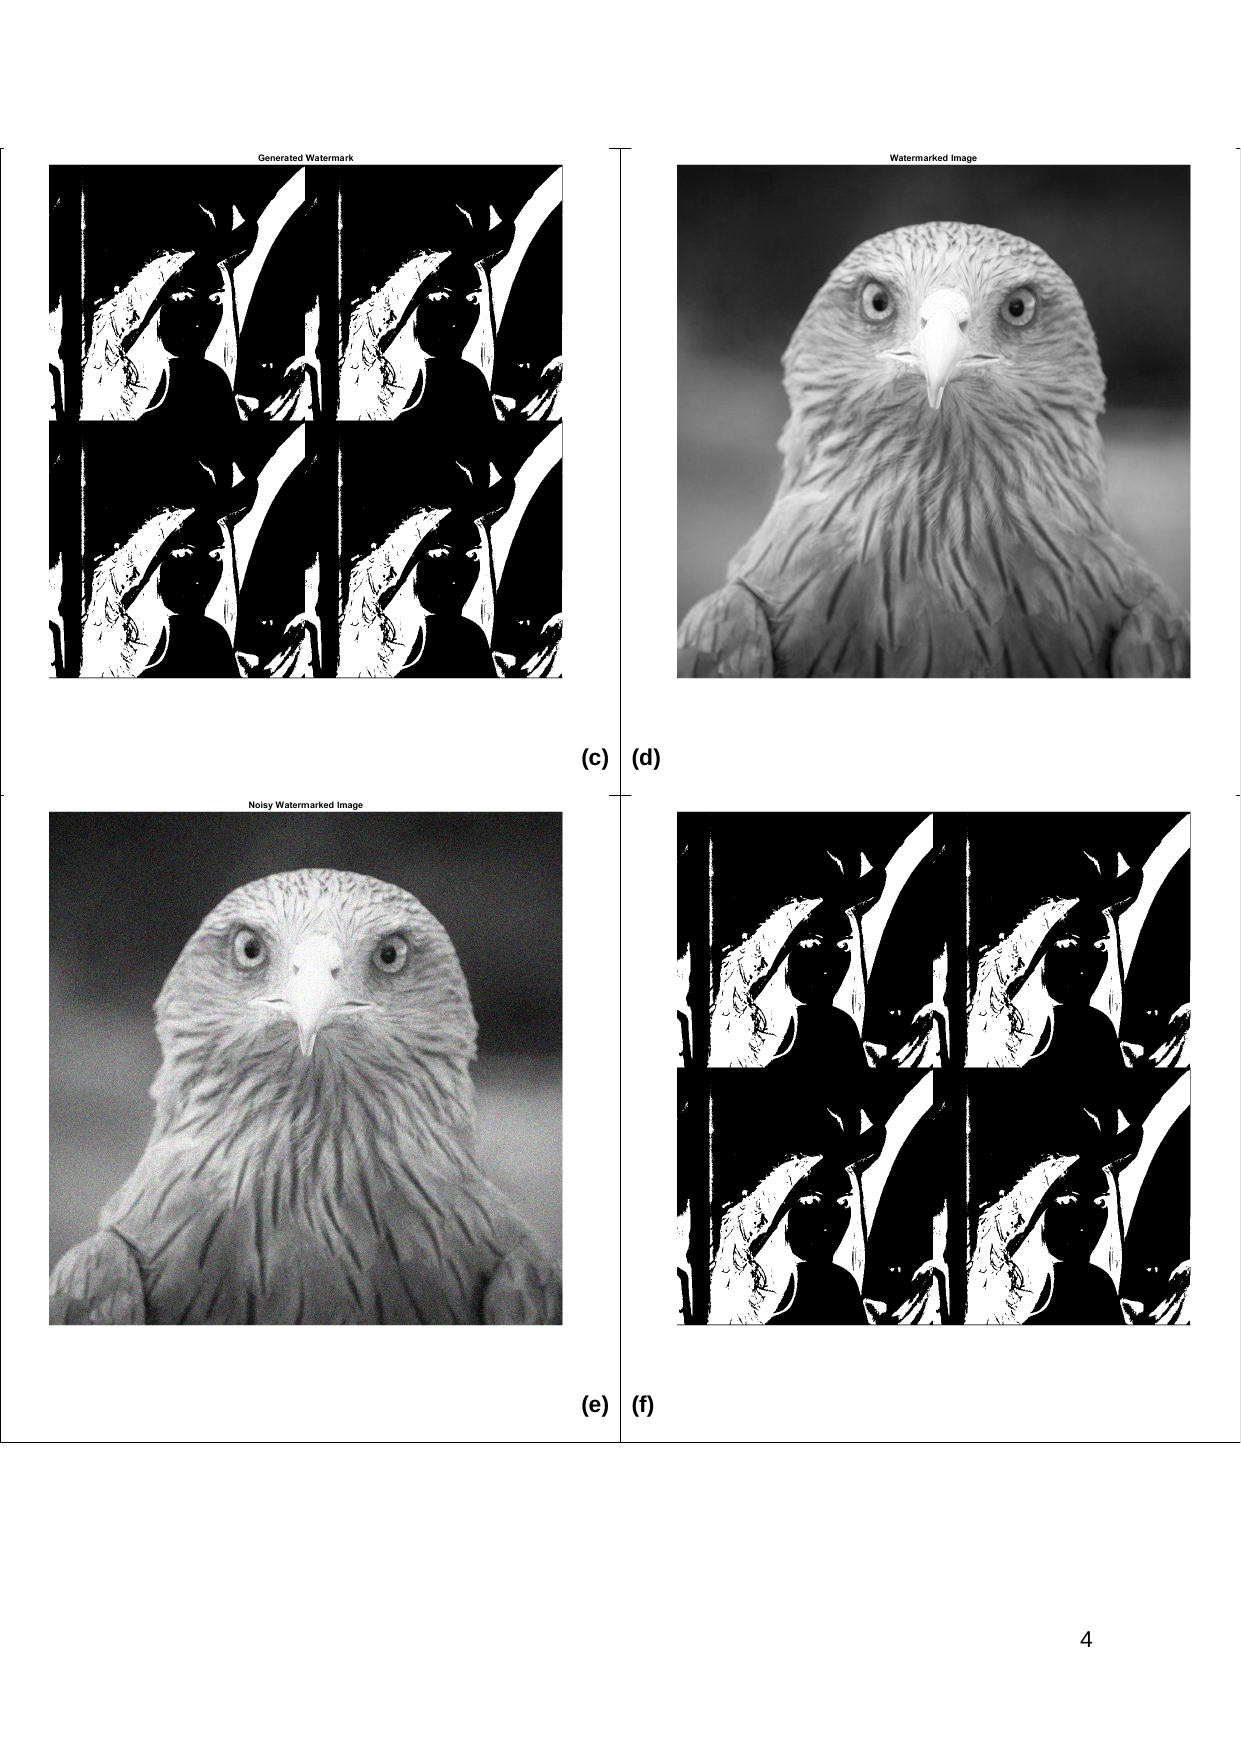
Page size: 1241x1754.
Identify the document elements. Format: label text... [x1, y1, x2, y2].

table_cell (e) [1, 796, 620, 1442]
picture [3, 148, 609, 719]
picture [3, 795, 609, 1366]
table_cell (d) [621, 149, 1240, 795]
table_cell (c) [1, 149, 620, 795]
picture [631, 148, 1237, 719]
picture [631, 795, 1237, 1366]
table_cell (f) [621, 796, 1240, 1442]
